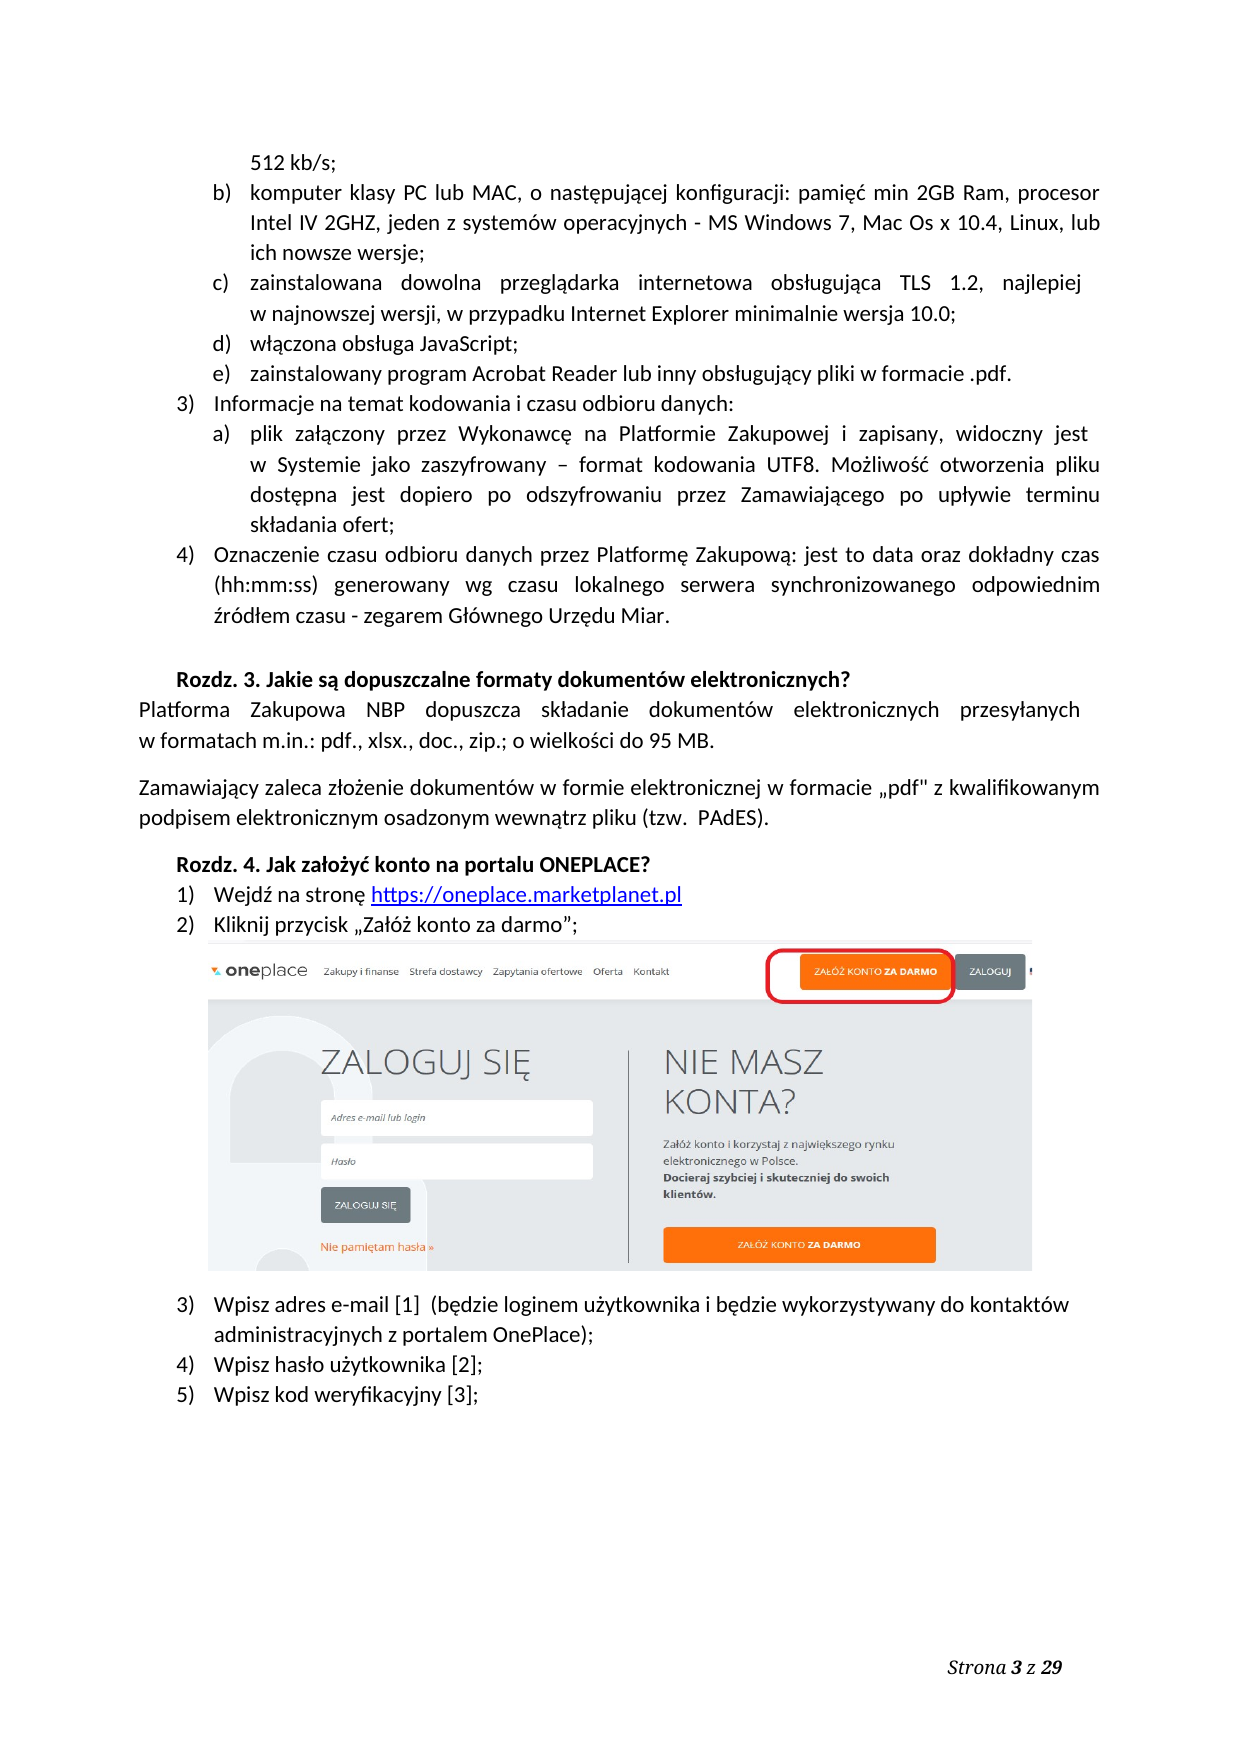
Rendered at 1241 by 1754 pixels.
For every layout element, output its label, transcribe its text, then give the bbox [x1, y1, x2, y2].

list Kliknij przycisk „Załóż konto za darmo”; [176, 910, 1101, 938]
list Wpisz kod weryfikacyjny [3]; [176, 1380, 1101, 1408]
text Rozdz. 4. Jak założyć konto na portalu ONEPLACE? [176, 850, 1101, 878]
text Zamawiający zaleca złożenie dokumentów w formie elektronicznej w formacie „pdf" z kwalifikowanym podpisem elektronicznym osadzonym wewnątrz pliku (tzw. PAdES). [139, 773, 1101, 831]
list Wpisz hasło użytkownika [2]; [176, 1350, 1101, 1378]
list zainstalowana dowolna przeglądarka internetowa obsługująca TLS 1.2, najlepiej w najnowszej wersji, w przypadku Internet Explorer minimalnie wersja 10.0; [212, 268, 1101, 327]
text Rozdz. 3. Jakie są dopuszczalne formaty dokumentów elektronicznych? [176, 665, 1101, 693]
list Oznaczenie czasu odbioru danych przez Platformę Zakupową: jest to data oraz dokładny czas (hh:mm:ss) generowany wg czasu lokalnego serwera synchronizowanego odpowiednim źródłem czasu - zegarem Głównego Urzędu Miar. [176, 540, 1101, 629]
list komputer klasy PC lub MAC, o następującej konfiguracji: pamięć min 2GB Ram, procesor Intel IV 2GHZ, jeden z systemów operacyjnych - MS Windows 7, Mac Os x 10.4, Linux, lub ich nowsze wersje; [212, 178, 1101, 266]
list Wejdź na stronę https://oneplace.marketplanet.pl [176, 880, 1101, 908]
list plik załączony przez Wykonawcę na Platformie Zakupowej i zapisany, widoczny jest w Systemie jako zaszyfrowany – format kodowania UTF8. Możliwość otworzenia pliku dostępna jest dopiero po odszyfrowaniu przez Zamawiającego po upływie terminu składania ofert; [212, 419, 1101, 538]
list Informacje na temat kodowania i czasu odbioru danych: [176, 389, 1101, 417]
text Platforma Zakupowa NBP dopuszcza składanie dokumentów elektronicznych przesyłanych w formatach m.in.: pdf., xlsx., doc., zip.; o wielkości do 95 MB. [139, 696, 1101, 754]
text 512 kb/s; [250, 148, 1101, 176]
picture [208, 940, 1033, 1271]
list włączona obsługa JavaScript; [212, 329, 1101, 357]
list zainstalowany program Acrobat Reader lub inny obsługujący pliki w formacie .pdf. [212, 359, 1101, 387]
list Wpisz adres e-mail [1] (będzie loginem użytkownika i będzie wykorzystywany do kontaktów administracyjnych z portalem OnePlace); [176, 1290, 1101, 1348]
